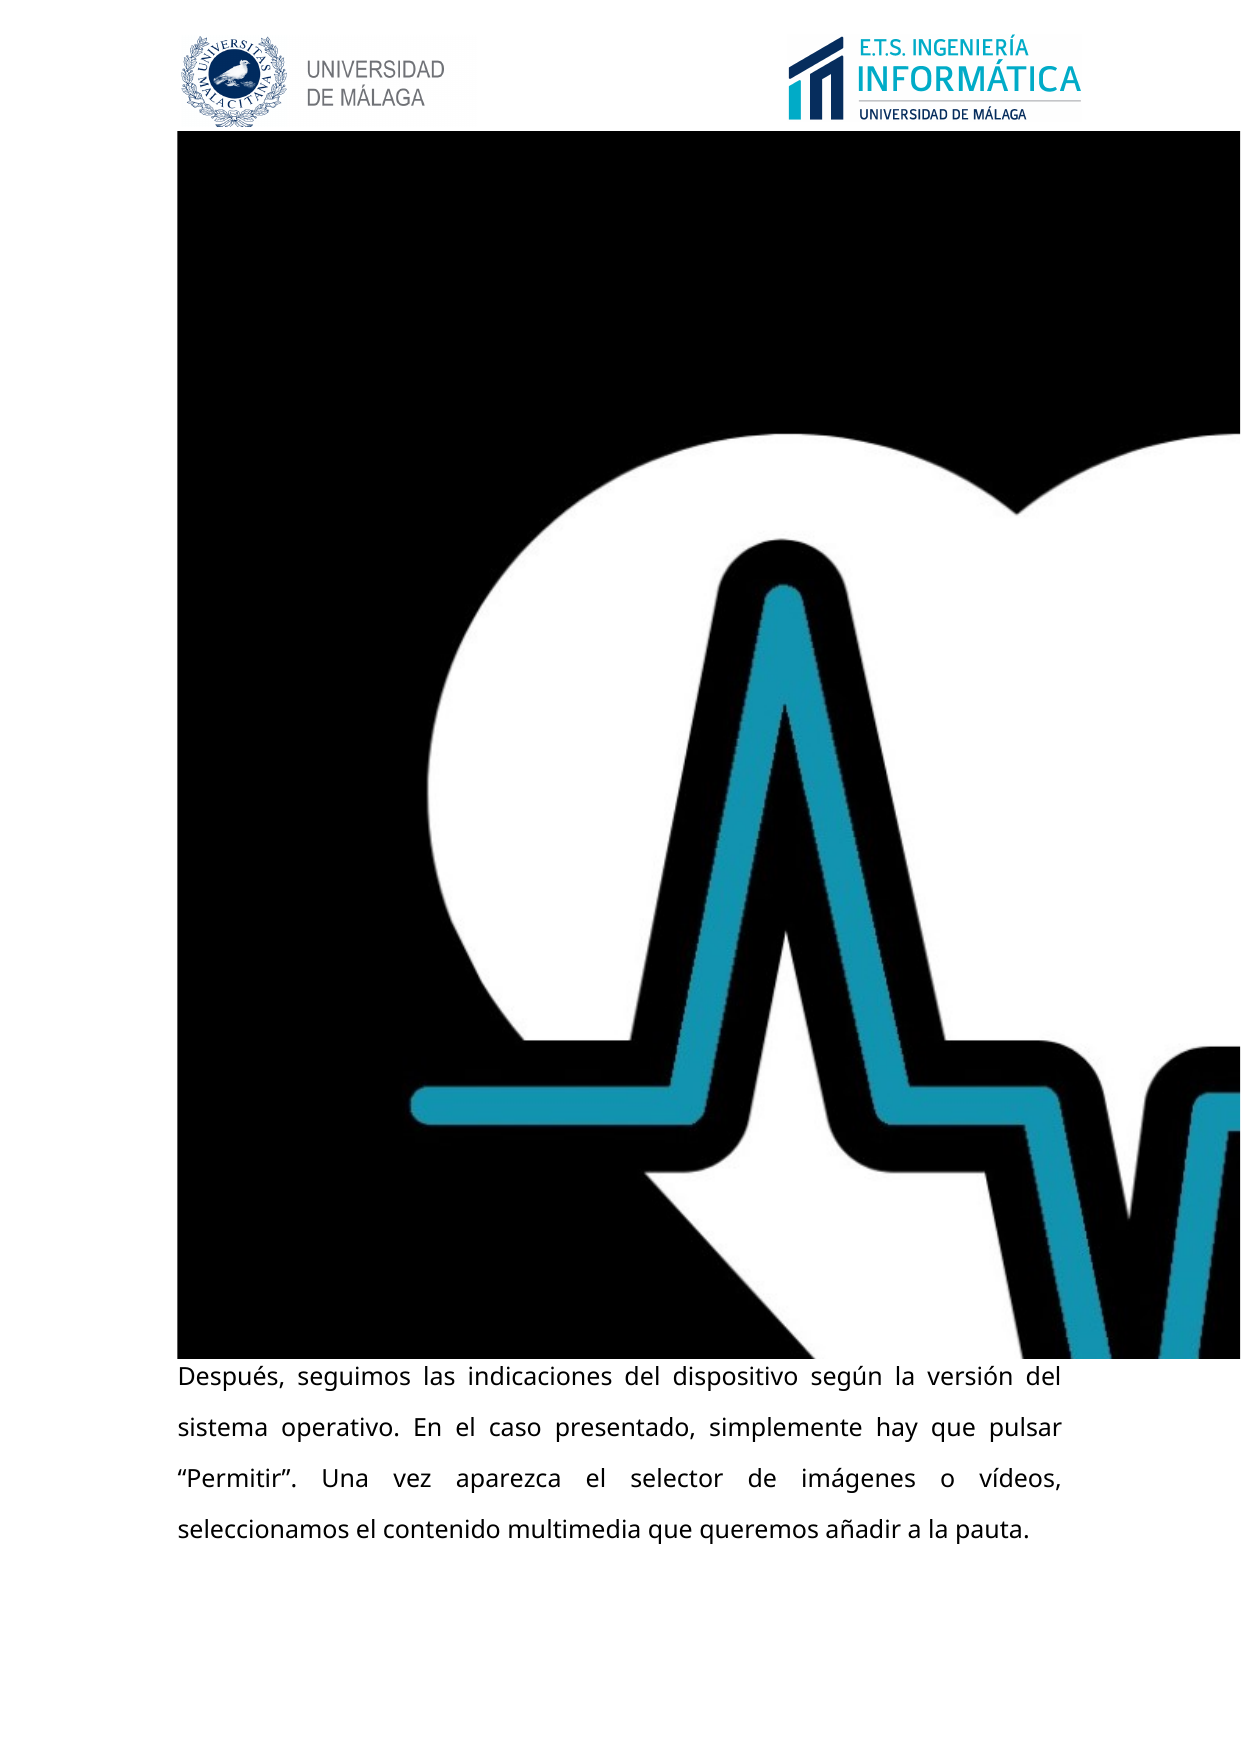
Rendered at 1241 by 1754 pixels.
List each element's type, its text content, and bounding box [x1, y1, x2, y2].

picture [177, 131, 1241, 1359]
picture [786, 34, 1083, 122]
text Después, seguimos las indicaciones del dispositivo según la versión del sistema operativo. En el caso presentado, simplemente hay que pulsar “Permitir”. Una vez aparezca el selector de imágenes o vídeos, seleccionamos el contenido multimedia que queremos añadir a la pauta. [177, 1359, 1063, 1546]
picture [180, 35, 477, 127]
